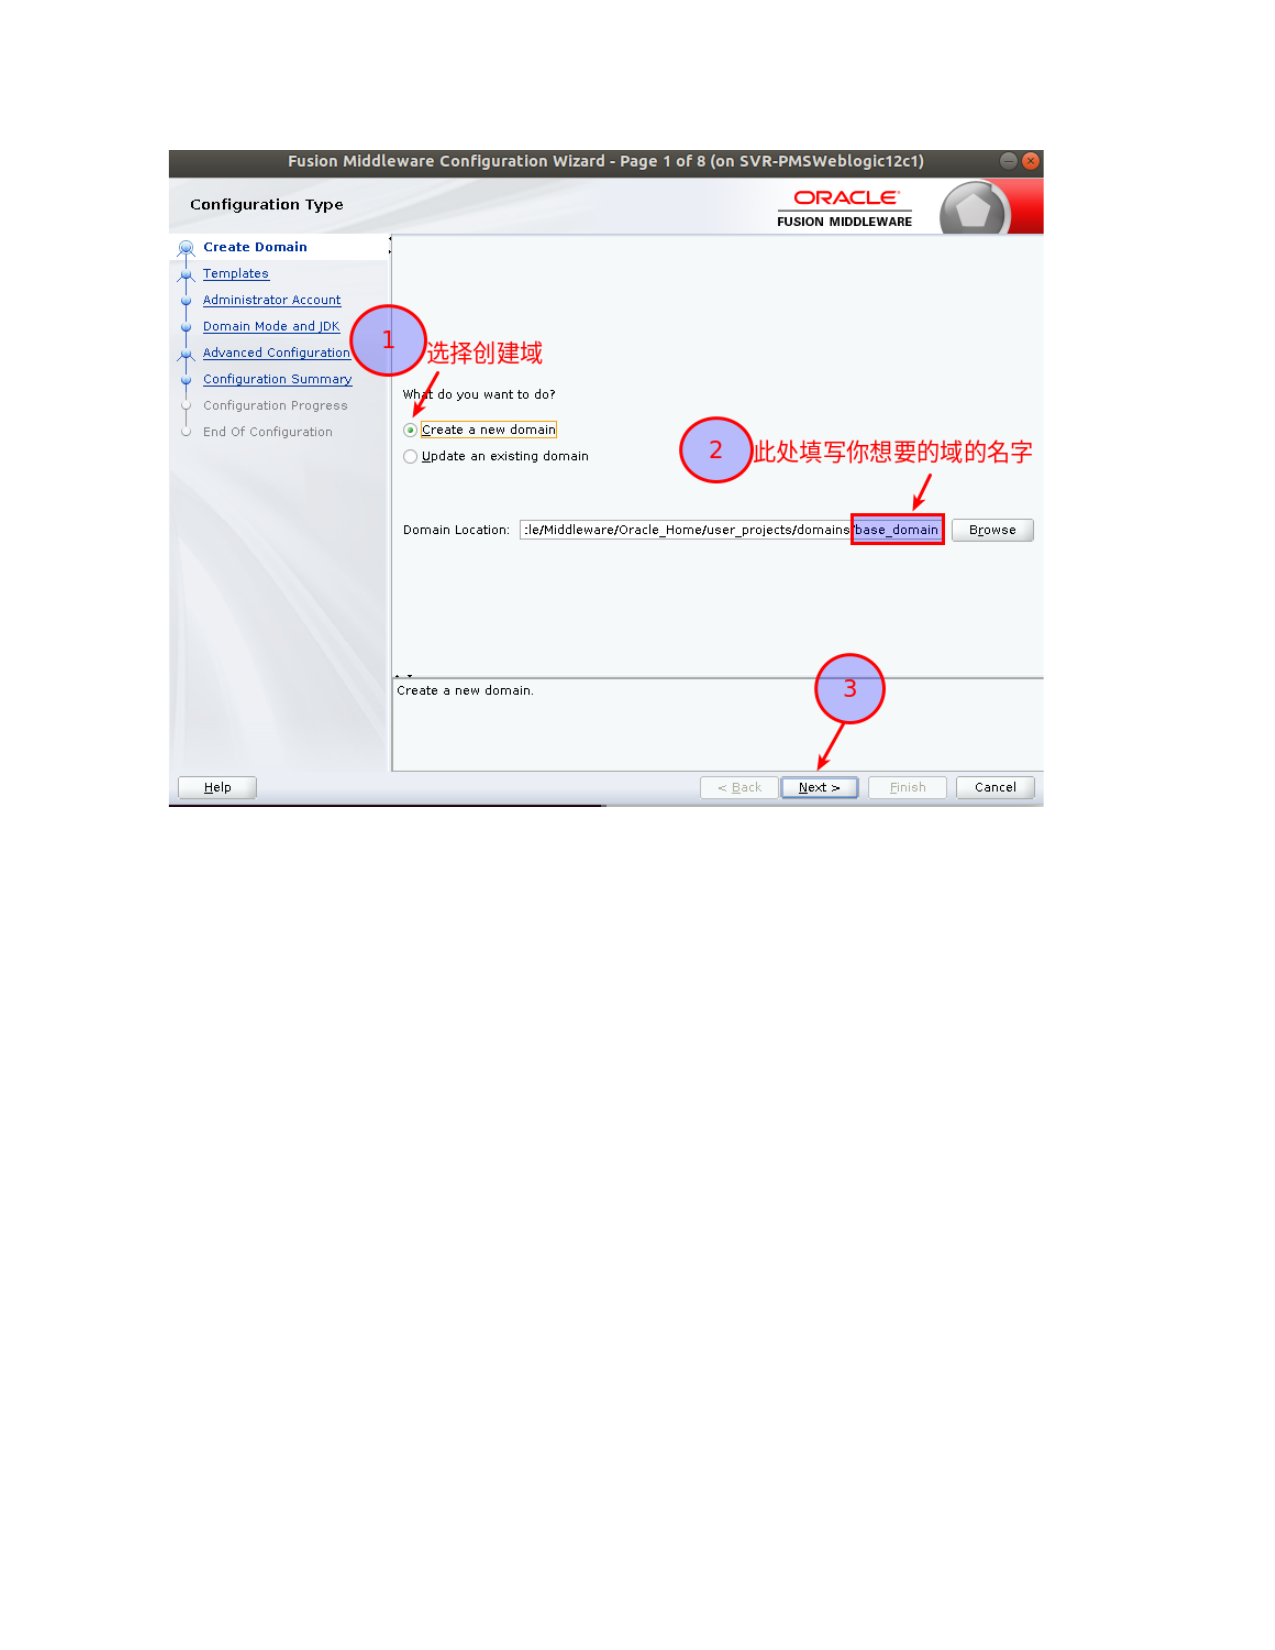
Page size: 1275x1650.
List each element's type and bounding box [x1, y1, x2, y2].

picture [168, 150, 1044, 807]
